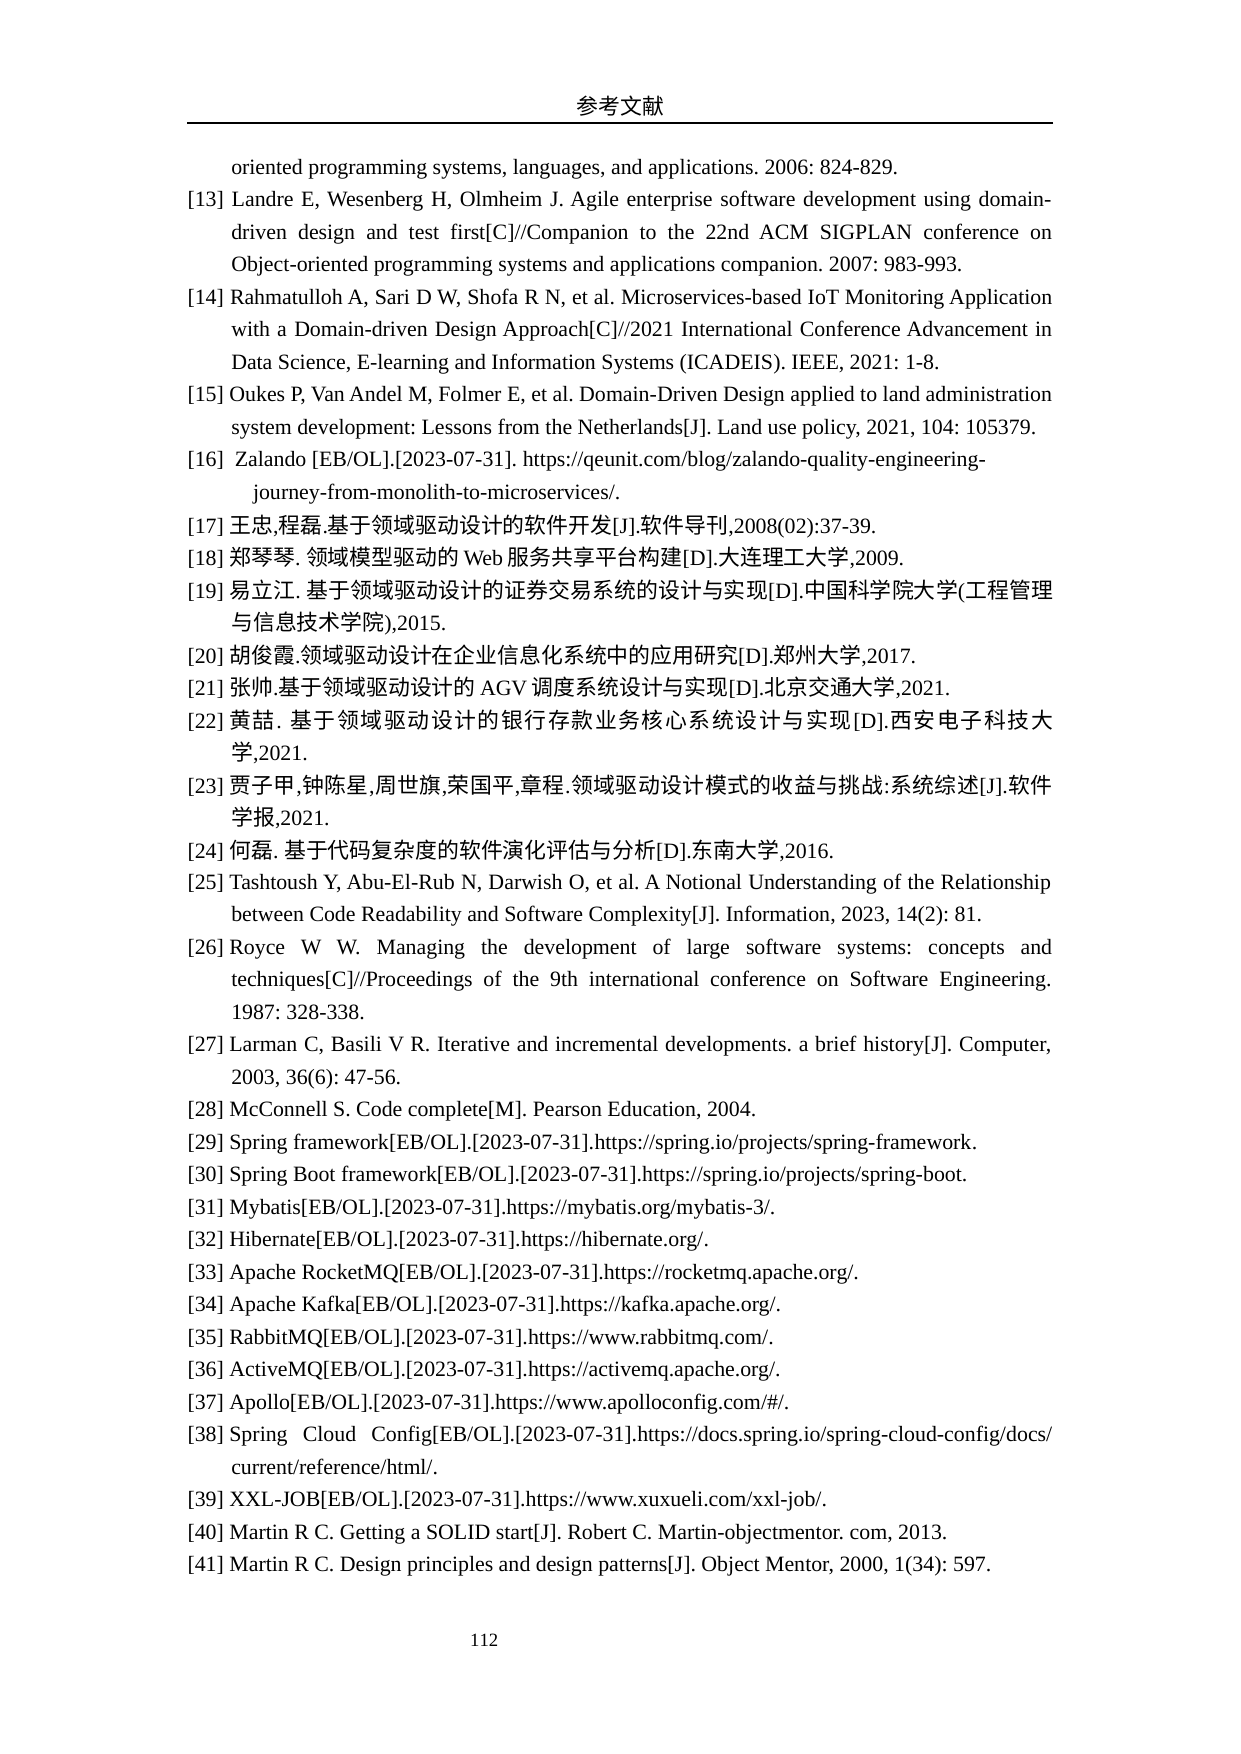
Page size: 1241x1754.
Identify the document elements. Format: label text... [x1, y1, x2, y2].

list Larman C, Basili V R. Iterative and incremental developments. a brief history[J]. Computer, 2003, 36(6): 47-56. [187, 1027, 1053, 1092]
list ActiveMQ[EB/OL].[2023-07-31].https://activemq.apache.org/. [187, 1352, 1053, 1385]
list Martin R C. Design principles and design patterns[J]. Object Mentor, 2000, 1(34): 597. [187, 1547, 1053, 1580]
text [14] Rahmatulloh A, Sari D W, Shofa R N, et al. Microservices-based IoT Monitoring Application with a Domain-driven Design Approach[C]//2021 International Conference Advancement in Data Science, E-learning and Information Systems (ICADEIS). IEEE, 2021: 1-8. [187, 280, 1053, 377]
list RabbitMQ[EB/OL].[2023-07-31].https://www.rabbitmq.com/. [187, 1320, 1053, 1352]
text [15] Oukes P, Van Andel M, Folmer E, et al. Domain-Driven Design applied to land administration system development: Lessons from the Netherlands[J]. Land use policy, 2021, 104: 105379. [187, 377, 1053, 442]
list Spring framework[EB/OL].[2023-07-31].https://spring.io/projects/spring-framework. [187, 1125, 1053, 1157]
list Royce W W. Managing the development of large software systems: concepts and techniques[C]//Proceedings of the 9th international conference on Software Engineering. 1987: 328-338. [187, 930, 1053, 1027]
text [13] Landre E, Wesenberg H, Olmheim J. Agile enterprise software development using domain-driven design and test first[C]//Companion to the 22nd ACM SIGPLAN conference on Object-oriented programming systems and applications companion. 2007: 983-993. [187, 182, 1053, 280]
list Tashtoush Y, Abu-El-Rub N, Darwish O, et al. A Notional Understanding of the Relationship between Code Readability and Software Complexity[J]. Information, 2023, 14(2): 81. [187, 865, 1053, 930]
list Hibernate[EB/OL].[2023-07-31].https://hibernate.org/. [187, 1222, 1053, 1255]
list Apache Kafka[EB/OL].[2023-07-31].https://kafka.apache.org/. [187, 1287, 1053, 1320]
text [187, 150, 1053, 182]
list 郑琴琴. 领域模型驱动的Web服务共享平台构建[D].大连理工大学,2009. [187, 540, 1053, 572]
list 易立江. 基于领域驱动设计的证券交易系统的设计与实现[D].中国科学院大学(工程管理与信息技术学院),2015. [187, 572, 1053, 637]
list 张帅.基于领域驱动设计的AGV调度系统设计与实现[D].北京交通大学,2021. [187, 670, 1053, 702]
list Apollo[EB/OL].[2023-07-31].https://www.apolloconfig.com/#/. [187, 1385, 1053, 1417]
list 何磊. 基于代码复杂度的软件演化评估与分析[D].东南大学,2016. [187, 832, 1053, 865]
list Mybatis[EB/OL].[2023-07-31].https://mybatis.org/mybatis-3/. [187, 1190, 1053, 1222]
list Martin R C. Getting a SOLID start[J]. Robert C. Martin-objectmentor. com, 2013. [187, 1515, 1053, 1547]
list Apache RocketMQ[EB/OL].[2023-07-31].https://rocketmq.apache.org/. [187, 1255, 1053, 1287]
list XXL-JOB[EB/OL].[2023-07-31].https://www.xuxueli.com/xxl-job/. [187, 1482, 1053, 1515]
text [16] Zalando [EB/OL].[2023-07-31]. https://qeunit.com/blog/zalando-quality-engineering- [187, 442, 1053, 475]
list McConnell S. Code complete[M]. Pearson Education, 2004. [187, 1092, 1053, 1125]
text journey-from-monolith-to-microservices/. [253, 475, 1053, 507]
list Spring Boot framework[EB/OL].[2023-07-31].https://spring.io/projects/spring-boot. [187, 1157, 1053, 1190]
list Spring Cloud Config[EB/OL].[2023-07-31].https://docs.spring.io/spring-cloud-config/docs/ current/reference/html/. [187, 1417, 1053, 1482]
list 王忠,程磊.基于领域驱动设计的软件开发[J].软件导刊,2008(02):37-39. [187, 507, 1053, 540]
list 黄喆. 基于领域驱动设计的银行存款业务核心系统设计与实现[D].西安电子科技大学,2021. [187, 702, 1053, 767]
list 胡俊霞.领域驱动设计在企业信息化系统中的应用研究[D].郑州大学,2017. [187, 637, 1053, 670]
list 贾子甲,钟陈星,周世旗,荣国平,章程.领域驱动设计模式的收益与挑战:系统综述[J].软件学报,2021. [187, 767, 1053, 832]
